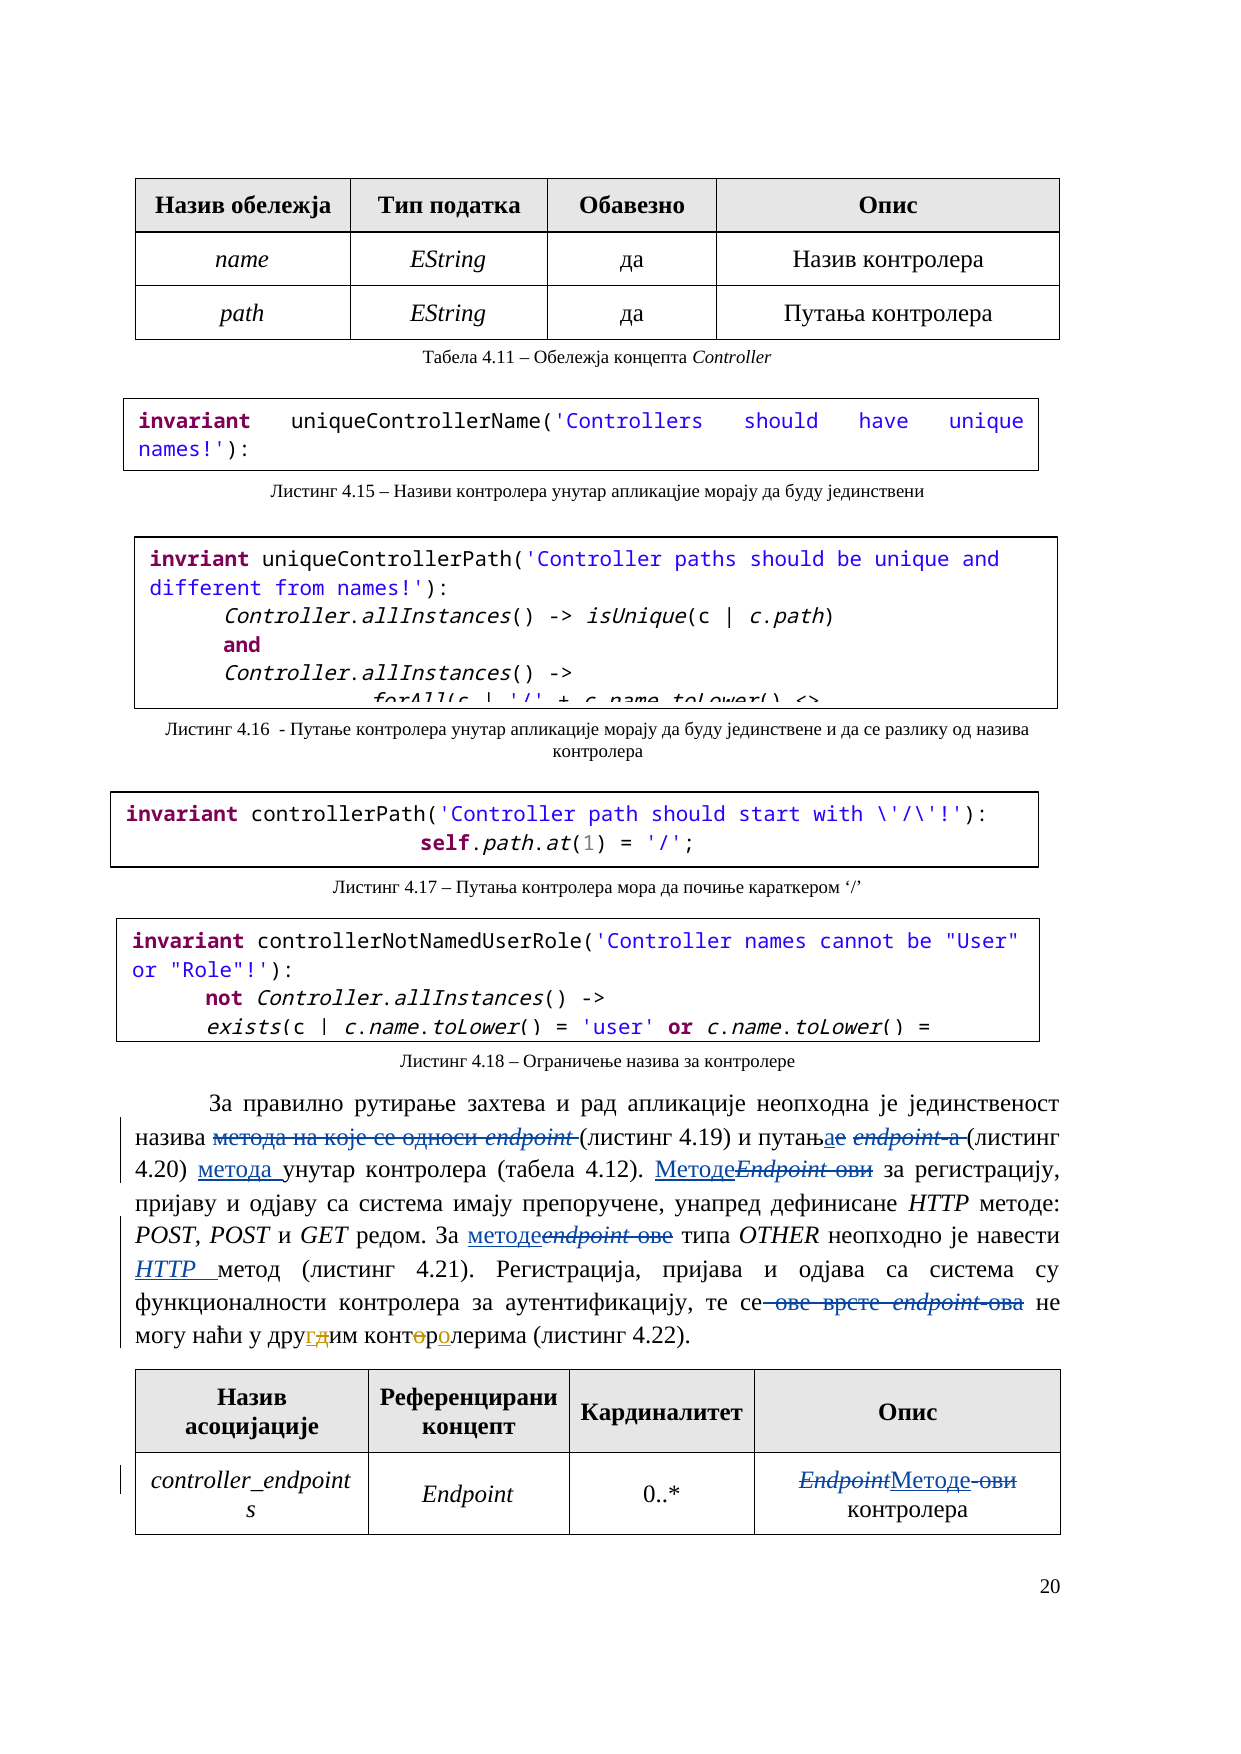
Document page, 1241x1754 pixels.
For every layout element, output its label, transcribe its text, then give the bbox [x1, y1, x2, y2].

table_cell Путања контролера [717, 286, 1059, 339]
table_cell name [136, 233, 350, 285]
table_cell EString [351, 286, 547, 339]
table_cell Назив контролера [717, 233, 1059, 285]
text За правилно рутирање захтева и рад апликације неопходна је јединственост назива (листинг 4.19) и путањ (листинг 4.20) унутар контролера (табела 4.12). за регистрацију, пријаву и одјаву са система имају препоручене, унапред дефинисане HTTP методе: POST, POST и GET редом. За типа OTHER неопходно је навести метод (листинг 4.21). Регистрација, пријава и одјава са система су функционалности контролера за аутентификацију, те се не могу наћи у друим контрлерима (листинг 4.22). [135, 1088, 1060, 1348]
table_cell path [136, 286, 350, 339]
table_header Кардиналитет [570, 1370, 754, 1452]
table_header Опис [755, 1370, 1060, 1452]
table_header Референцирани концепт [369, 1370, 569, 1452]
table_cell controller_endpoints [136, 1453, 368, 1534]
table_cell да [548, 286, 716, 339]
text Табела 4.11 – Обележја концепта Controller [135, 346, 1060, 368]
text Листинг 4.15 – Називи контролера унутар апликацјие морају да буду јединствени [135, 402, 1060, 502]
table_header Назив обележја [136, 179, 350, 231]
table_header Опис [717, 179, 1059, 231]
text Листинг 4.16 - Путање контролера унутар апликације морају да буду јединствене и да се разлику од назива контролера [135, 536, 1060, 761]
table_header Тип податка [351, 179, 547, 231]
table_cell 0..* [570, 1453, 754, 1534]
table_cell контролера [755, 1453, 1060, 1534]
table_header Обавезно [548, 179, 716, 231]
text Листинг 4.17 – Путања контролера мора да почиње караткером ‘/’ [135, 796, 1060, 898]
table_cell да [548, 233, 716, 285]
table_cell Endpoint [369, 1453, 569, 1534]
table_header Назив асоцијације [136, 1370, 368, 1452]
text Листинг 4.18 – Ограничење назива за контролере [135, 904, 1060, 1072]
table_cell EString [351, 233, 547, 285]
